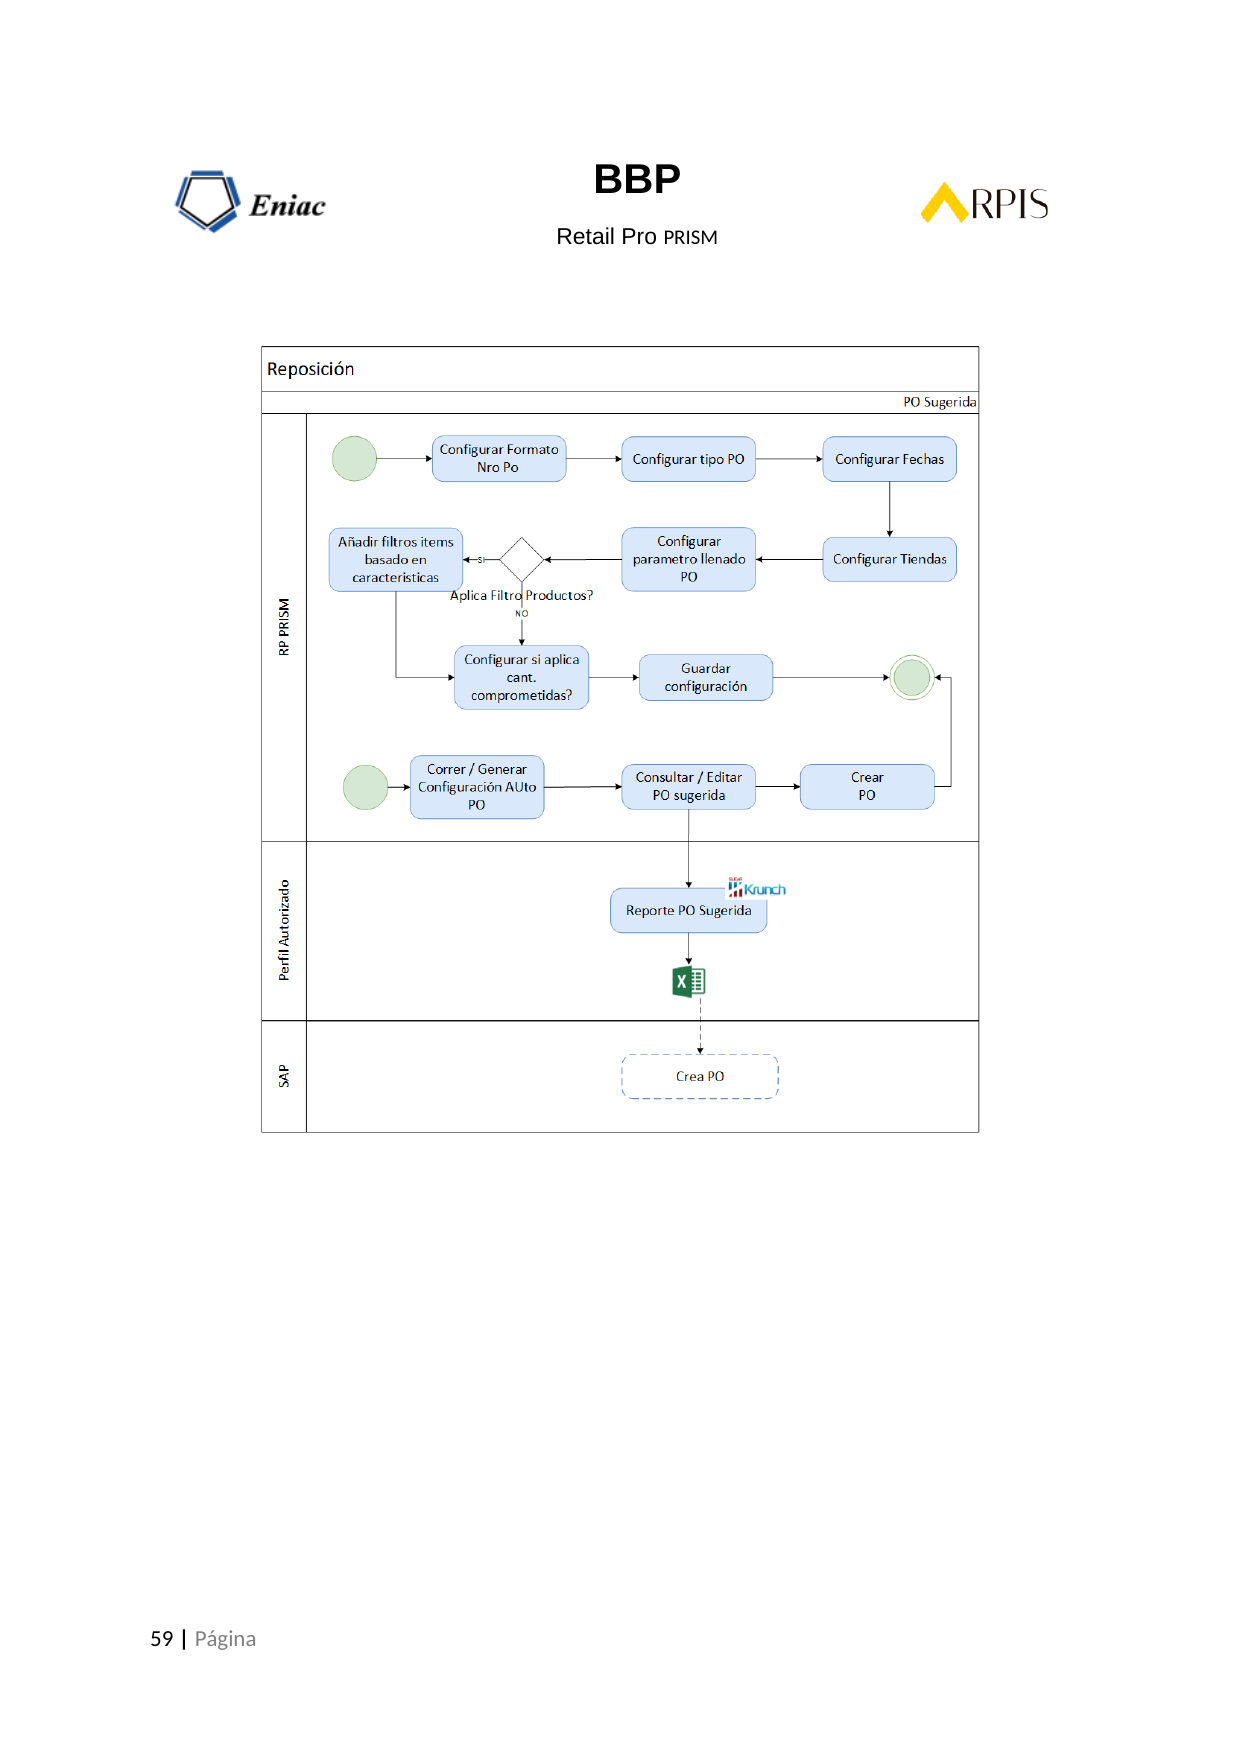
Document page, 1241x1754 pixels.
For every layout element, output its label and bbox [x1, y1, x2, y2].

picture [256, 345, 984, 1133]
picture [920, 180, 1048, 225]
picture [172, 164, 331, 240]
